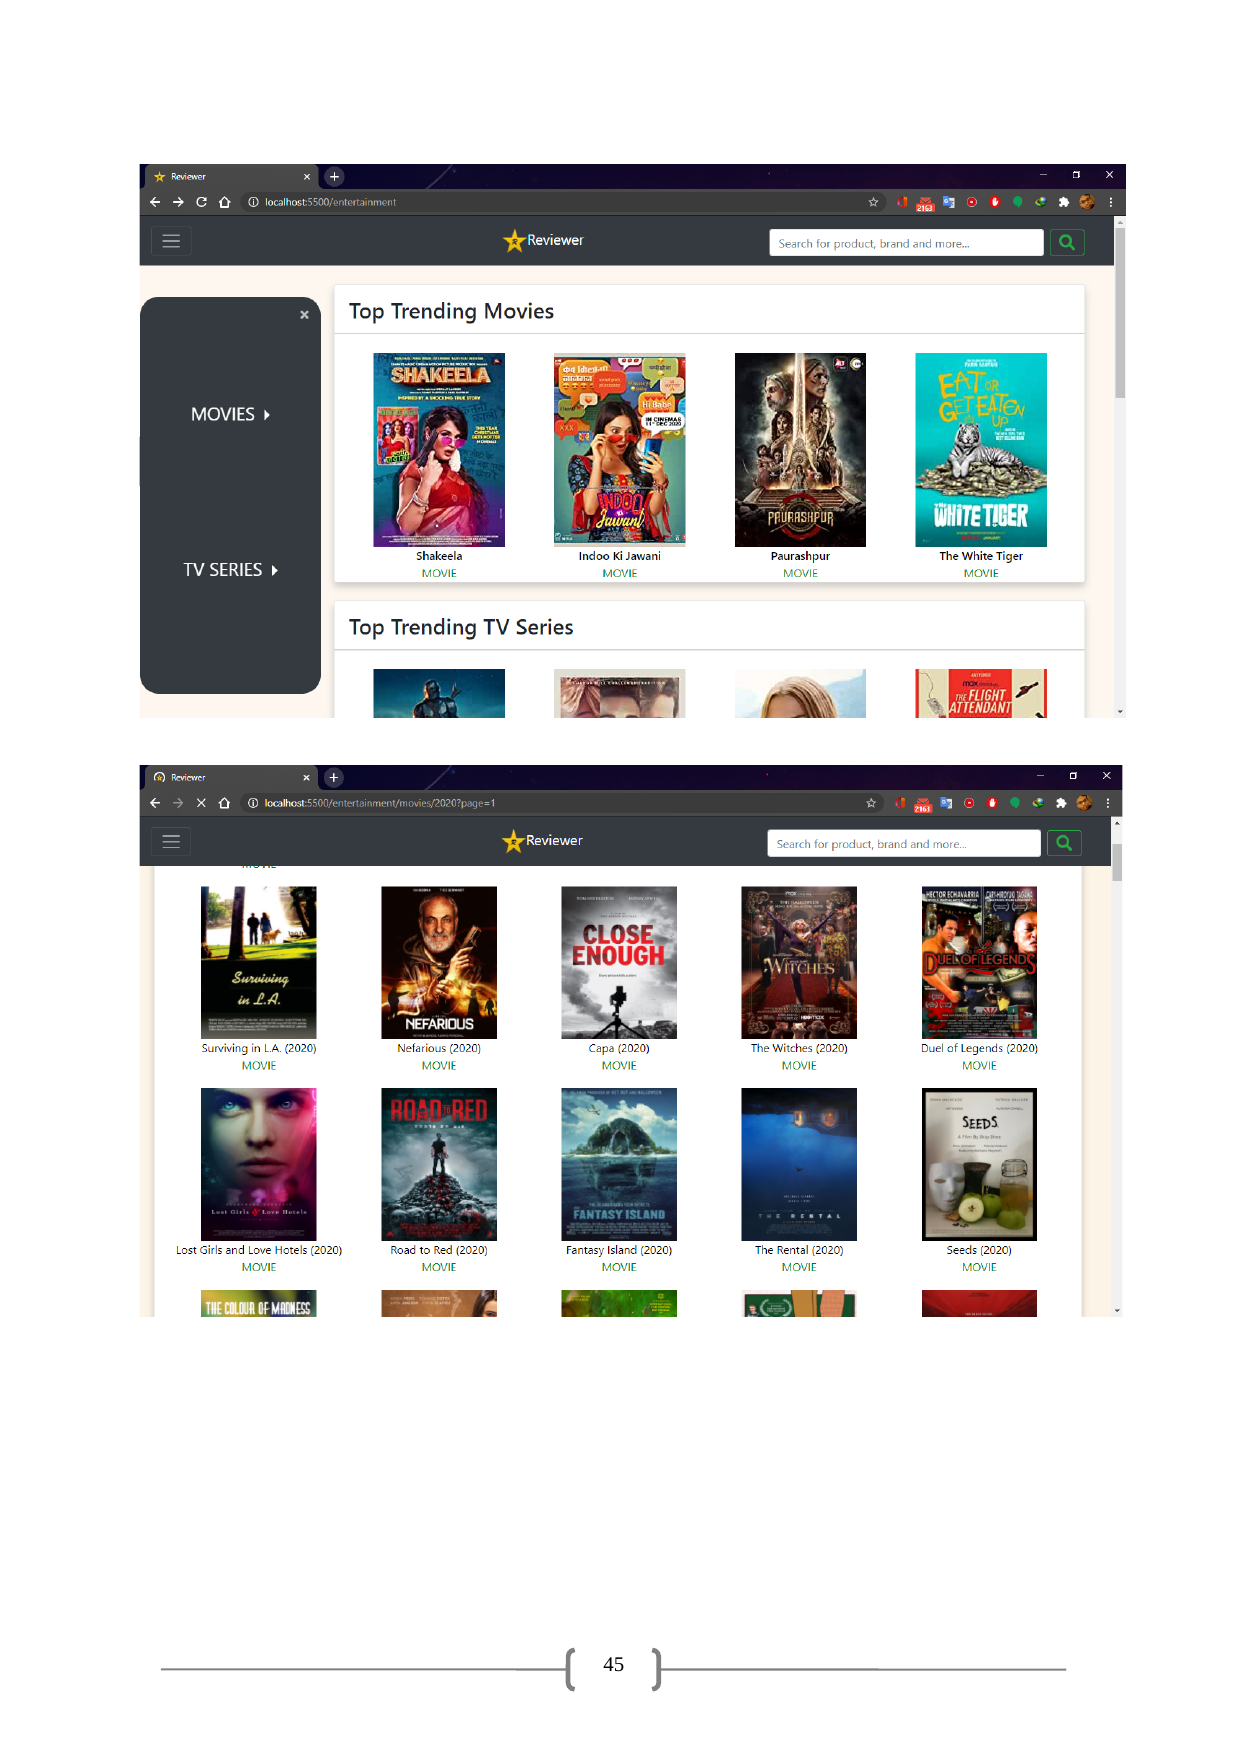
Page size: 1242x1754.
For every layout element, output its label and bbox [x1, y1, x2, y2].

picture [139, 765, 1123, 1317]
picture [139, 164, 1126, 718]
